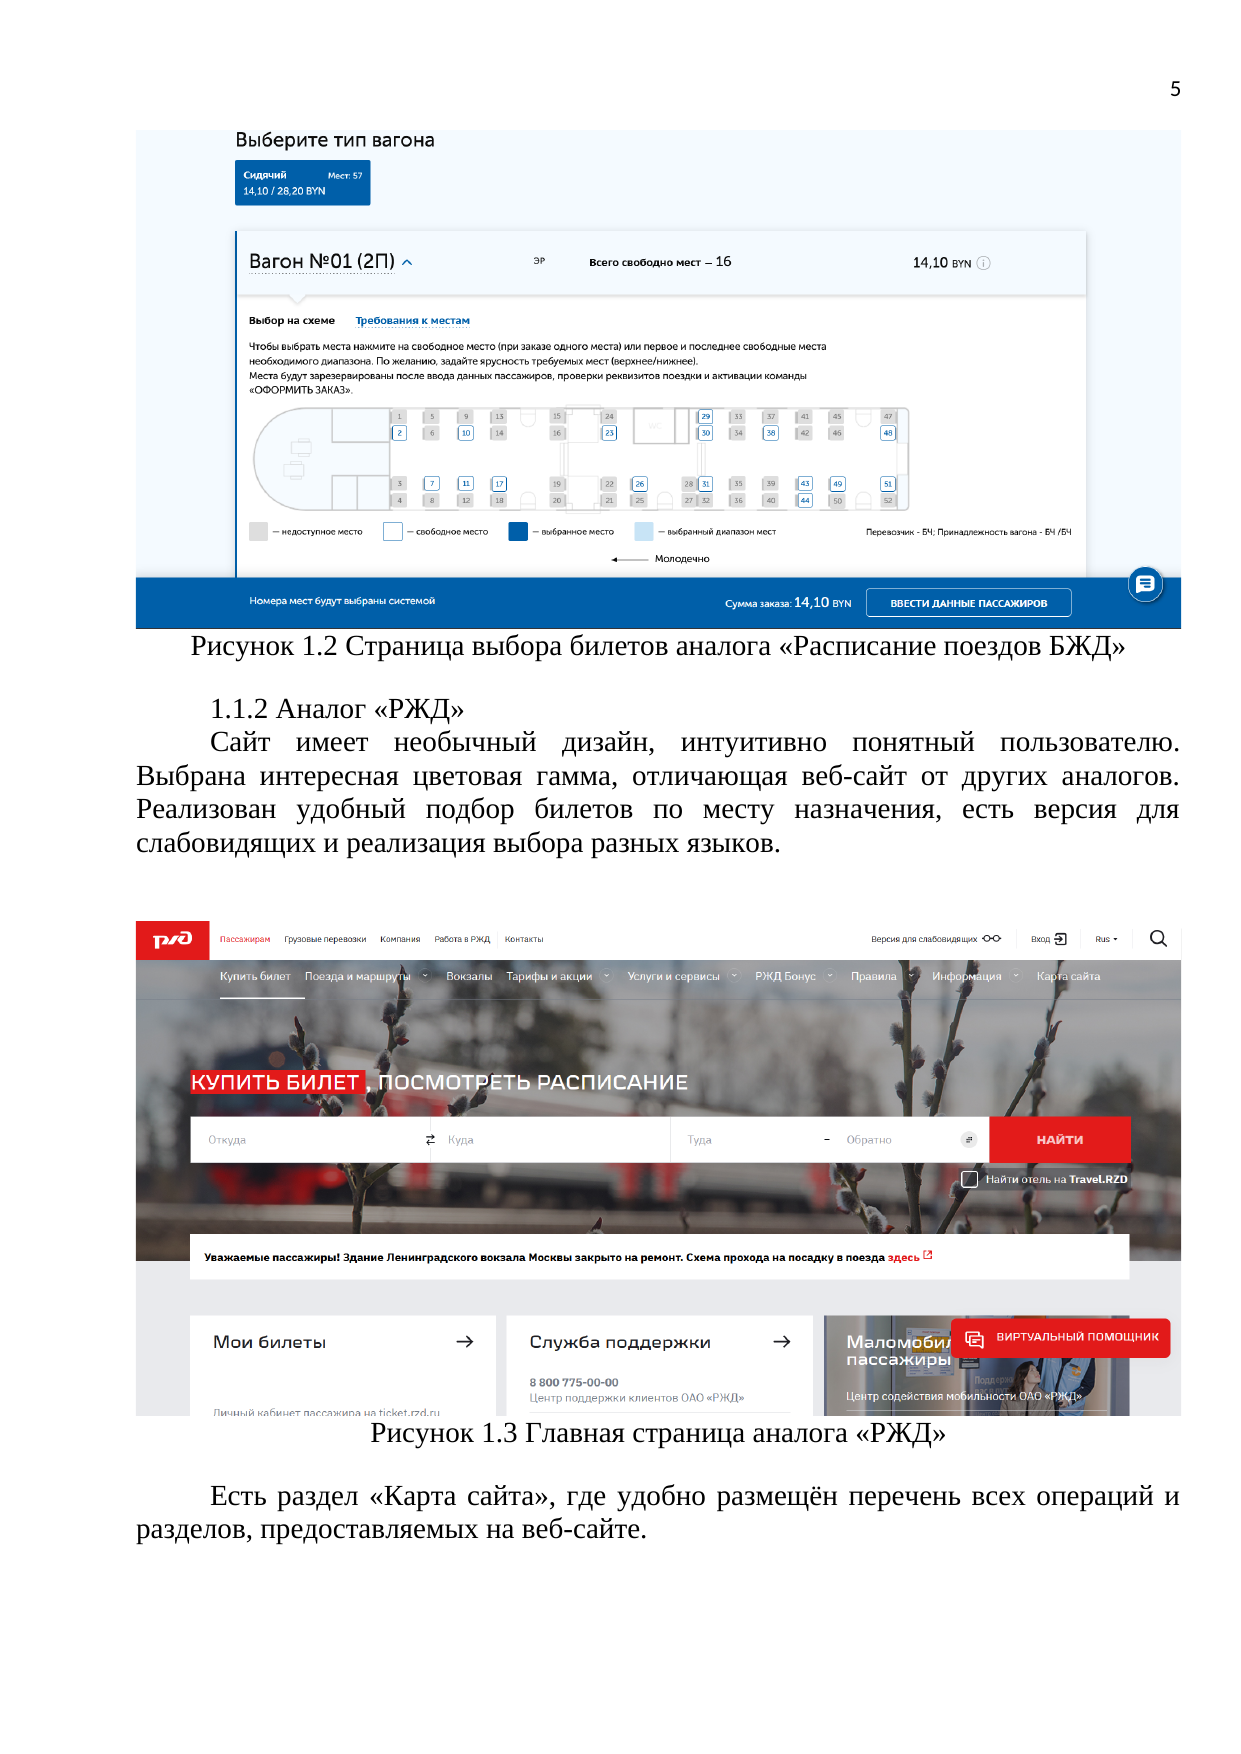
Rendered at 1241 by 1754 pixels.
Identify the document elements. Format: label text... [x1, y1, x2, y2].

text Есть раздел «Карта сайта», где удобно размещён перечень всех операций и разделов, предоставляемых на веб-сайте. [136, 1478, 1181, 1545]
text 1.1.2 Аналог «РЖД» [136, 691, 1181, 724]
picture [135, 130, 1182, 629]
text Сайт имеет необычный дизайн, интуитивно понятный пользователю. Выбрана интересная цветовая гамма, отличающая веб-сайт от других аналогов. Реализован удобный подбор билетов по месту назначения, есть версия для слабовидящих и реализация выбора разных языков. [136, 724, 1181, 859]
text Рисунок 1.3 Главная страница аналога «РЖД» [136, 1416, 1181, 1449]
text Рисунок 1.2 Страница выбора билетов аналога «Расписание поездов БЖД» [136, 629, 1181, 662]
picture [135, 921, 1182, 1416]
